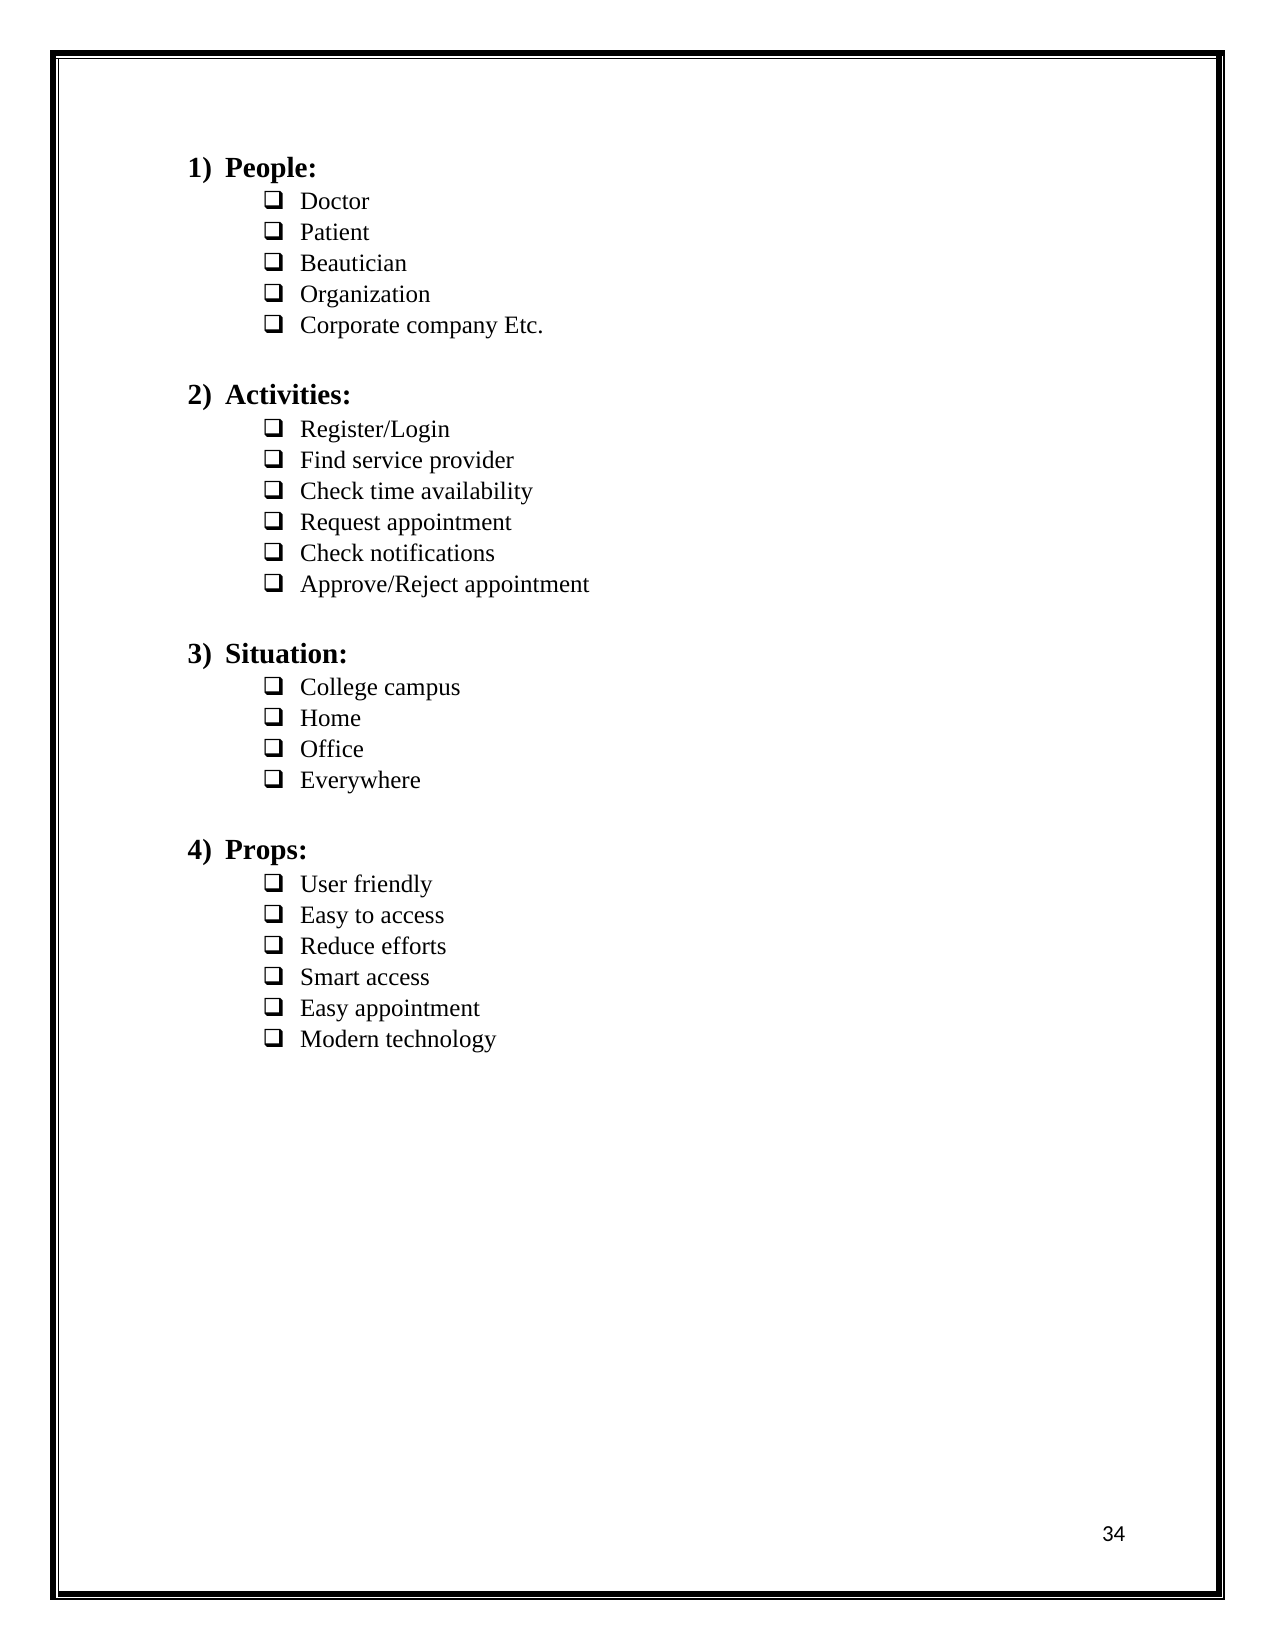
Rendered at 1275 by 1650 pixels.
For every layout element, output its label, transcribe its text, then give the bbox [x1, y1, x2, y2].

list Smart access [262, 962, 1125, 991]
list Register/Login [262, 414, 1125, 442]
list Find service provider [262, 445, 1125, 473]
list Check notifications [262, 538, 1125, 567]
list Doctor [262, 186, 1125, 215]
list Organization [262, 279, 1125, 308]
list Easy to access [262, 900, 1125, 928]
list Home [262, 703, 1125, 732]
list People: [187, 150, 1125, 183]
list Approve/Reject appointment [262, 569, 1125, 598]
list Easy appointment [262, 993, 1125, 1022]
list Corporate company Etc. [262, 310, 1125, 339]
list Activities: [187, 377, 1125, 411]
list College campus [262, 672, 1125, 701]
list Reduce efforts [262, 931, 1125, 959]
list Modern technology [262, 1024, 1125, 1053]
list Everywhere [262, 765, 1125, 794]
list Situation: [187, 636, 1125, 669]
list User friendly [262, 869, 1125, 897]
list Office [262, 734, 1125, 763]
list Beautician [262, 248, 1125, 277]
list Request appointment [262, 507, 1125, 536]
list Patient [262, 217, 1125, 246]
list Props: [187, 832, 1125, 866]
list Check time availability [262, 476, 1125, 504]
